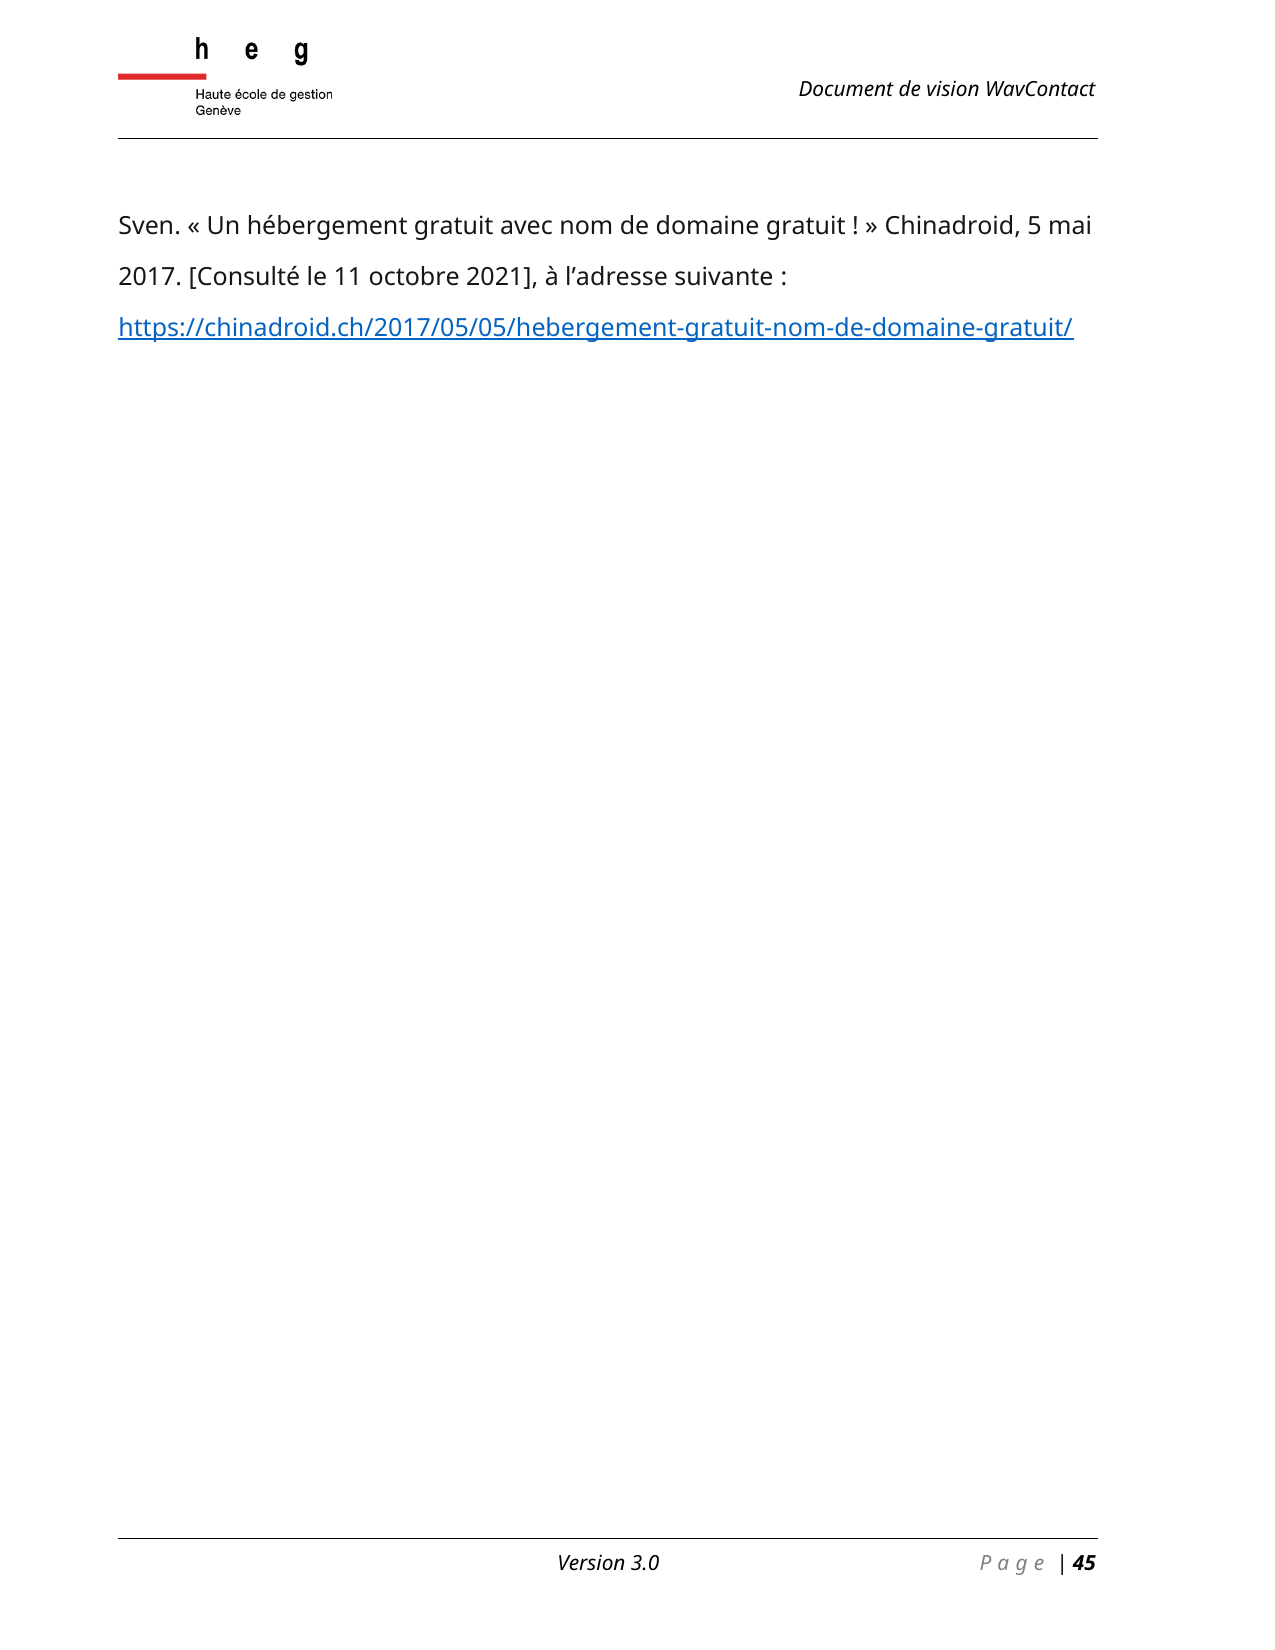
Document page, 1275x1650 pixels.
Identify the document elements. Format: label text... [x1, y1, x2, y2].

picture [118, 35, 332, 116]
text Sven. « Un hébergement gratuit avec nom de domaine gratuit ! » Chinadroid, 5 mai 2017. [Consulté le 11 octobre 2021], à l’adresse suivante : https://chinadroid.ch/2017/05/05/hebergement-gratuit-nom-de-domaine-gratuit/ [118, 208, 1098, 344]
